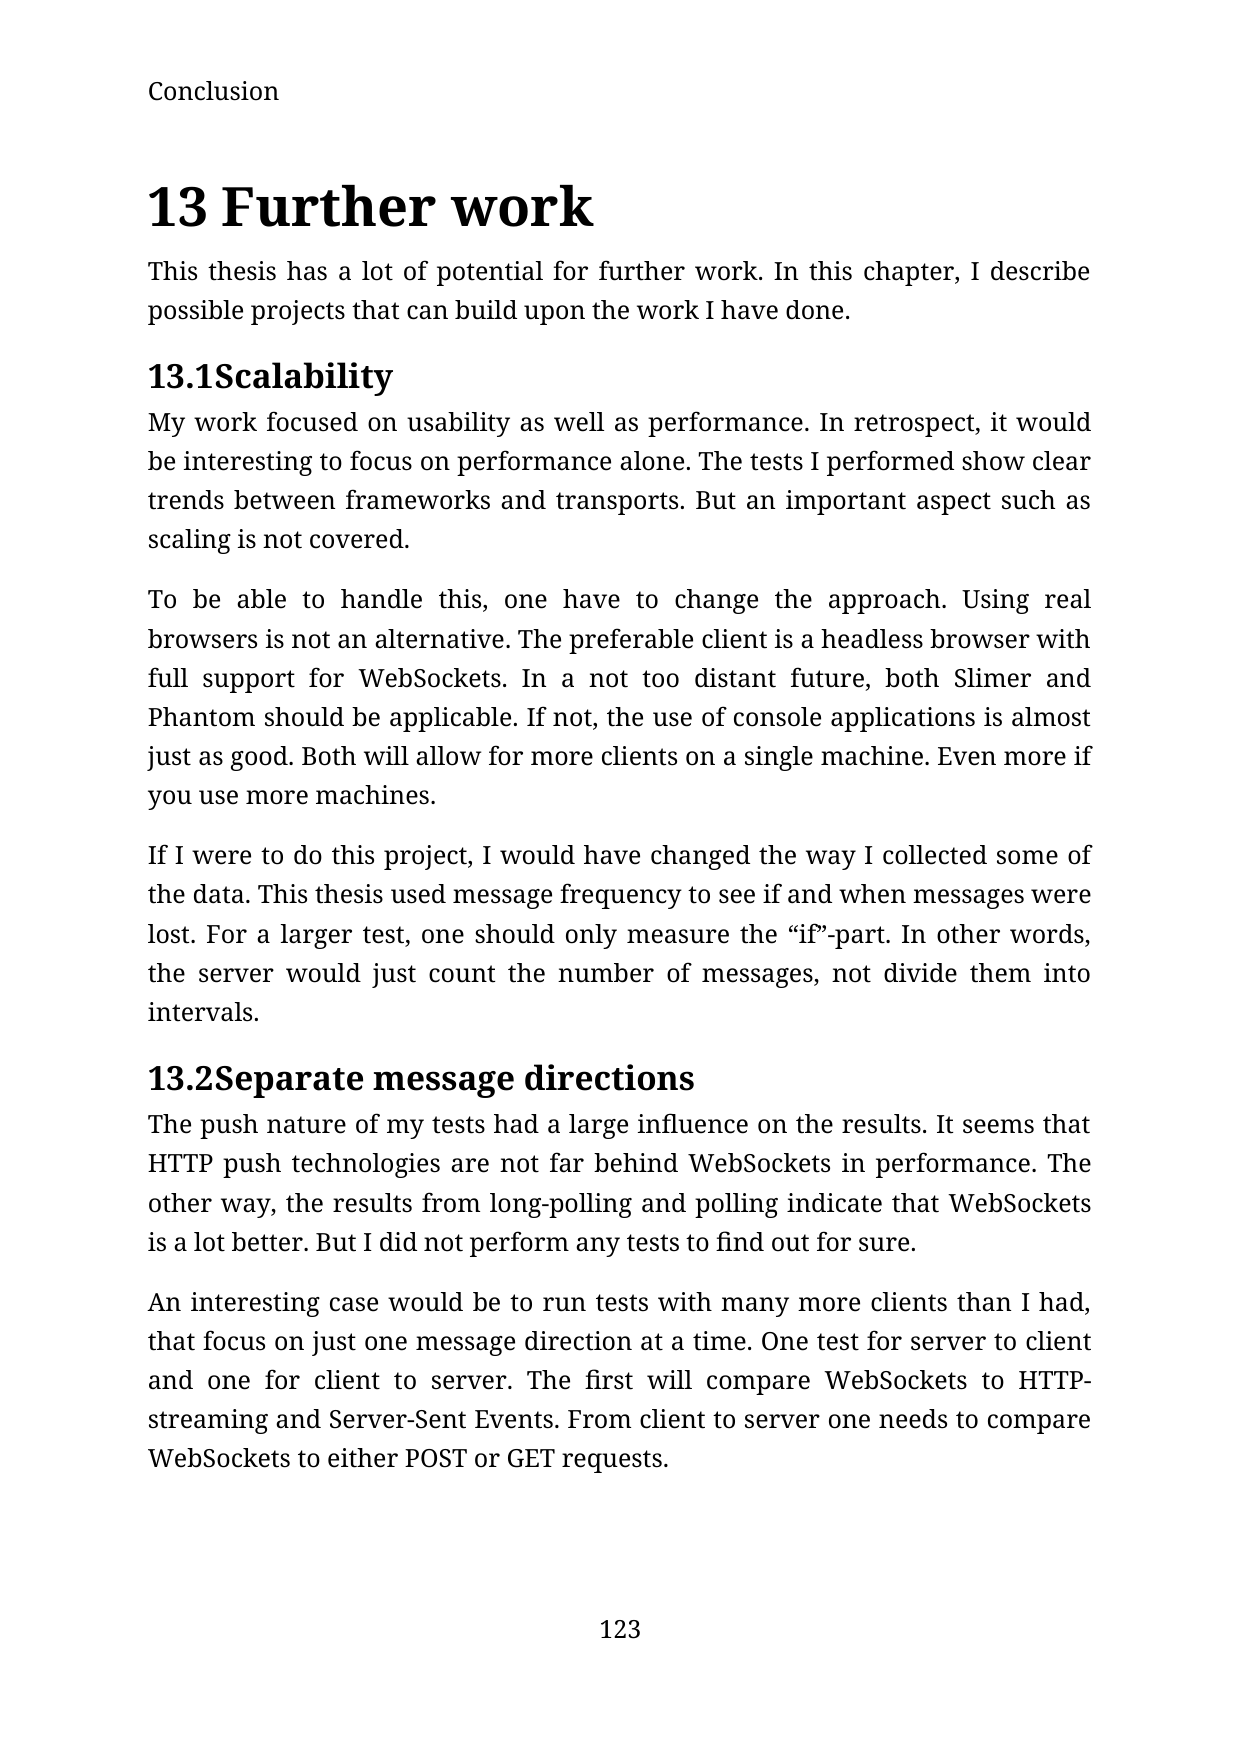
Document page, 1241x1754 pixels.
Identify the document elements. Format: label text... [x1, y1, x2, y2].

text My work focused on usability as well as performance. In retrospect, it would be interesting to focus on performance alone. The tests I performed show clear trends between frameworks and transports. But an important aspect such as scaling is not covered. [148, 405, 1092, 556]
text An interesting case would be to run tests with many more clients than I had, that focus on just one message direction at a time. One test for server to client and one for client to server. The first will compare WebSockets to HTTP-streaming and Server-Sent Events. From client to server one needs to compare WebSockets to either POST or GET requests. [148, 1284, 1092, 1475]
subtitle Further work [148, 168, 1092, 242]
text The push nature of my tests had a large influence on the results. It seems that HTTP push technologies are not far behind WebSockets in performance. The other way, the results from long-polling and polling indicate that WebSockets is a lot better. But I did not perform any tests to find out for sure. [148, 1107, 1092, 1258]
text If I were to do this project, I would have changed the way I collected some of the data. This thesis used message frequency to see if and when messages were lost. For a larger test, one should only measure the “if”-part. In other words, the server would just count the number of messages, not divide them into intervals. [148, 838, 1092, 1029]
text To be able to handle this, one have to change the approach. Using real browsers is not an alternative. The preferable client is a headless browser with full support for WebSockets. In a not too distant future, both Slimer and Phantom should be applicable. If not, the use of console applications is almost just as good. Both will allow for more clients on a single machine. Even more if you use more machines. [148, 582, 1092, 812]
text This thesis has a lot of potential for further work. In this chapter, I describe possible projects that can build upon the work I have done. [148, 253, 1092, 327]
subtitle Scalability [148, 352, 1092, 398]
subtitle Separate message directions [148, 1055, 1092, 1100]
